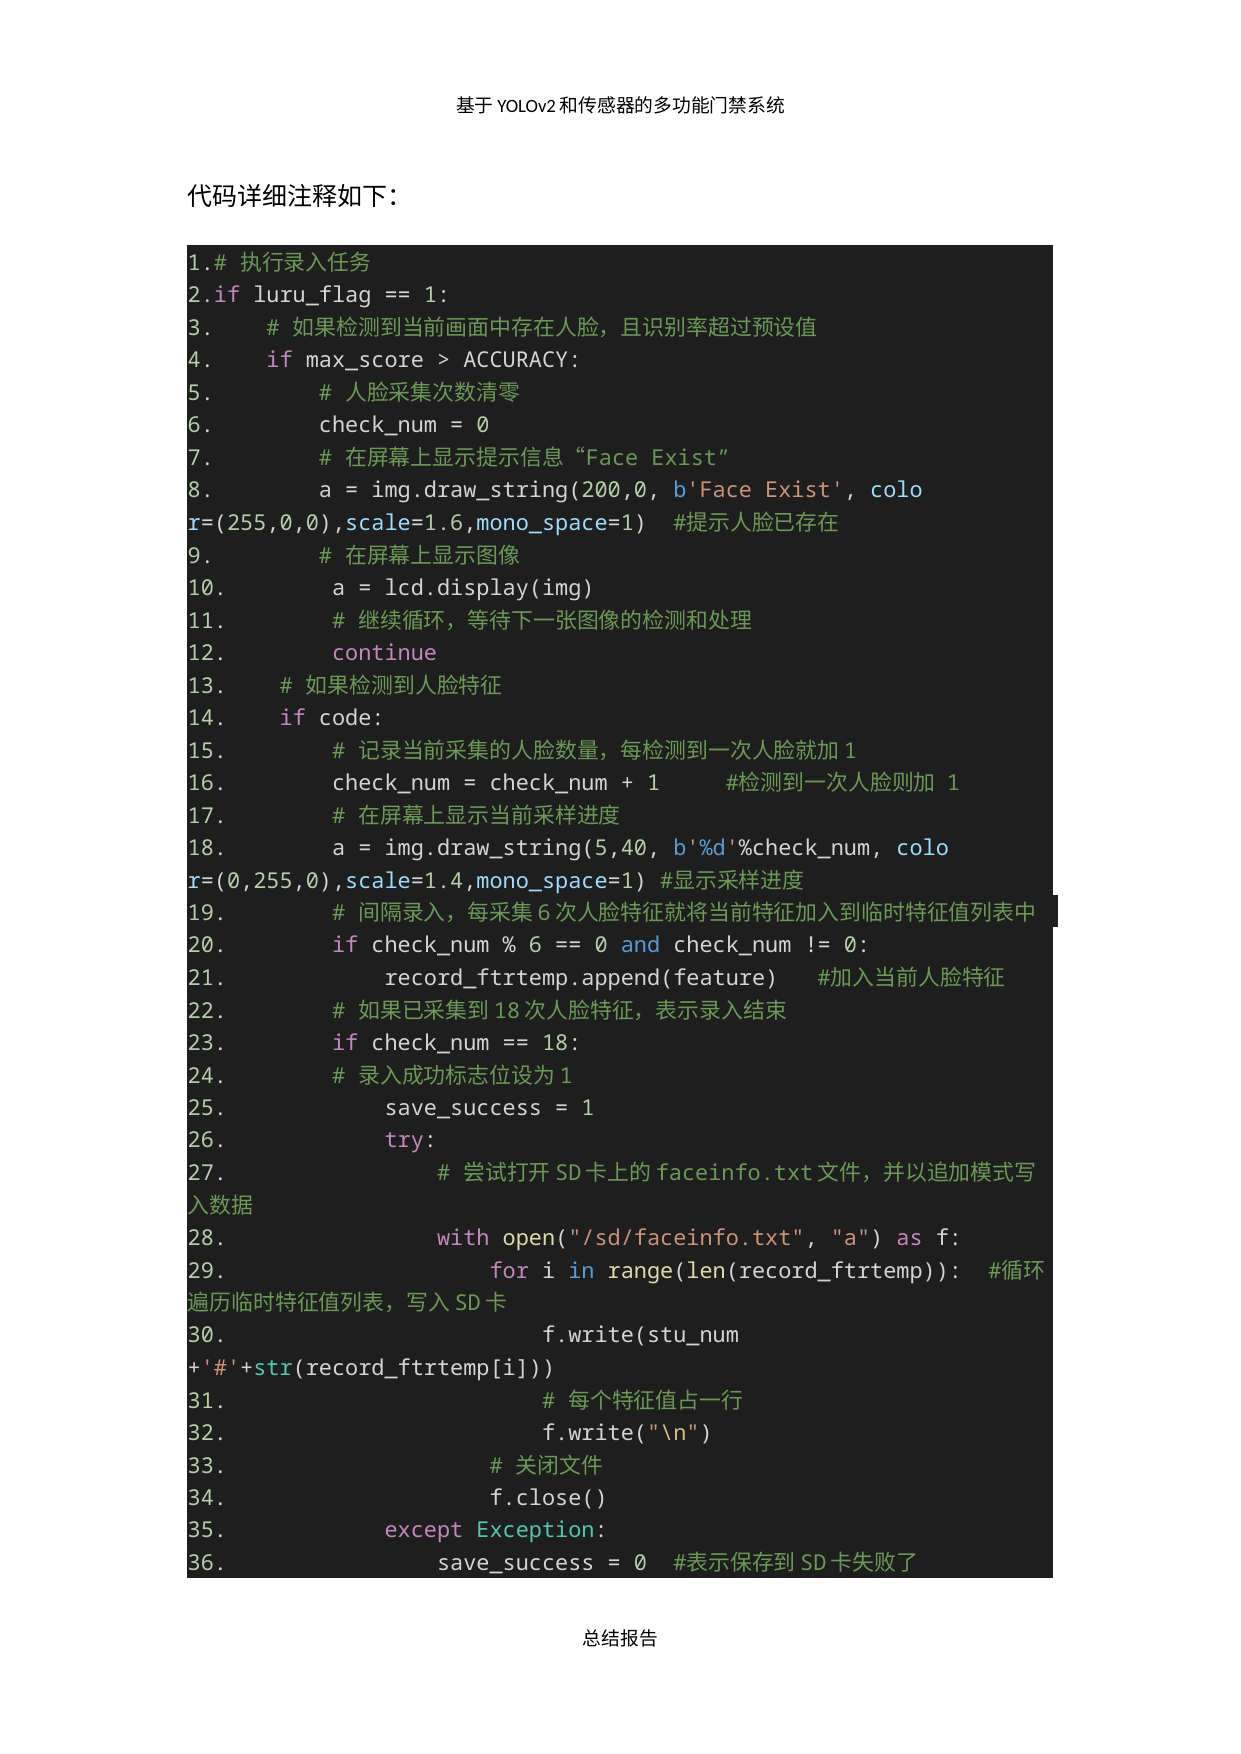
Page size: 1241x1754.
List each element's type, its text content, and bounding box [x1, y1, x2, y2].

text 18. a = img.draw_string(5,40, b'%d'%check_num, color=(0,255,0),scale=1.4,mono_space=1) #显示采样进度 [187, 830, 1053, 895]
text 33. # 关闭文件 [516, 1448, 1053, 1480]
text 15. # 记录当前采集的人脸数量，每检测到一次人脸就加1 [844, 733, 1053, 765]
text 26. try: [187, 1123, 1053, 1155]
text 17. # 在屏幕上显示当前采样进度 [358, 798, 1053, 830]
text 2.if luru_flag == 1: [187, 278, 1053, 310]
text 20. if check_num % 6 == 0 and check_num != 0: [187, 928, 1053, 960]
text 8. a = img.draw_string(200,0, b'Face Exist', color=(255,0,0),scale=1.6,mono_space=1) #提示人脸已存在 [187, 473, 1053, 538]
text 代码详细注释如下： [187, 162, 1053, 227]
text 12. continue [187, 635, 1053, 668]
text 5. # 人脸采集次数清零 [187, 375, 1053, 408]
text 3. # 如果检测到当前画面中存在人脸，且识别率超过预设值 [187, 310, 1053, 343]
text 28. with open("/sd/faceinfo.txt", "a") as f: [187, 1220, 1053, 1253]
text 14. if code: [187, 700, 1053, 733]
text 31. # 每个特征值占一行 [568, 1383, 1053, 1415]
text 16. check_num = check_num + 1 #检测到一次人脸则加 1 [187, 765, 1053, 798]
text 24. # 录入成功标志位设为1 [559, 1058, 1053, 1090]
text 22. # 如果已采集到18次人脸特征，表示录入结束 [524, 993, 1053, 1025]
text 25. save_success = 1 [187, 1090, 1053, 1123]
text 4. if max_score > ACCURACY: [187, 343, 1053, 375]
text 34. f.close() [187, 1480, 1053, 1513]
text 30. f.write(stu_num+'#'+str(record_ftrtemp[i])) [187, 1318, 1053, 1383]
text 1.# 执行录入任务 [187, 245, 1053, 278]
text 35. except Exception: [187, 1513, 1053, 1545]
text 36. save_success = 0 #表示保存到SD卡失败了 [187, 1545, 1053, 1578]
text 32. f.write("\n") [187, 1415, 1053, 1448]
text 11. # 继续循环，等待下一张图像的检测和处理 [358, 603, 1053, 635]
text 13. # 如果检测到人脸特征 [306, 668, 1053, 700]
text 10. a = lcd.display(img) [187, 570, 1053, 603]
text 21. record_ftrtemp.append(feature) #加入当前人脸特征 [187, 960, 1053, 993]
text 7. # 在屏幕上显示提示信息“Face Exist” [187, 440, 1053, 473]
text 9. # 在屏幕上显示图像 [345, 538, 1053, 570]
text 19. # 间隔录入，每采集6次人脸特征就将当前特征加入到临时特征值列表中 [187, 895, 1053, 928]
text 27. # 尝试打开SD卡上的faceinfo.txt文件，并以追加模式写入数据 [187, 1155, 1053, 1220]
text 6. check_num = 0 [187, 408, 1053, 440]
text 23. if check_num == 18: [187, 1025, 1053, 1058]
text 29. for i in range(len(record_ftrtemp)): #循环遍历临时特征值列表，写入SD卡 [187, 1253, 1053, 1318]
